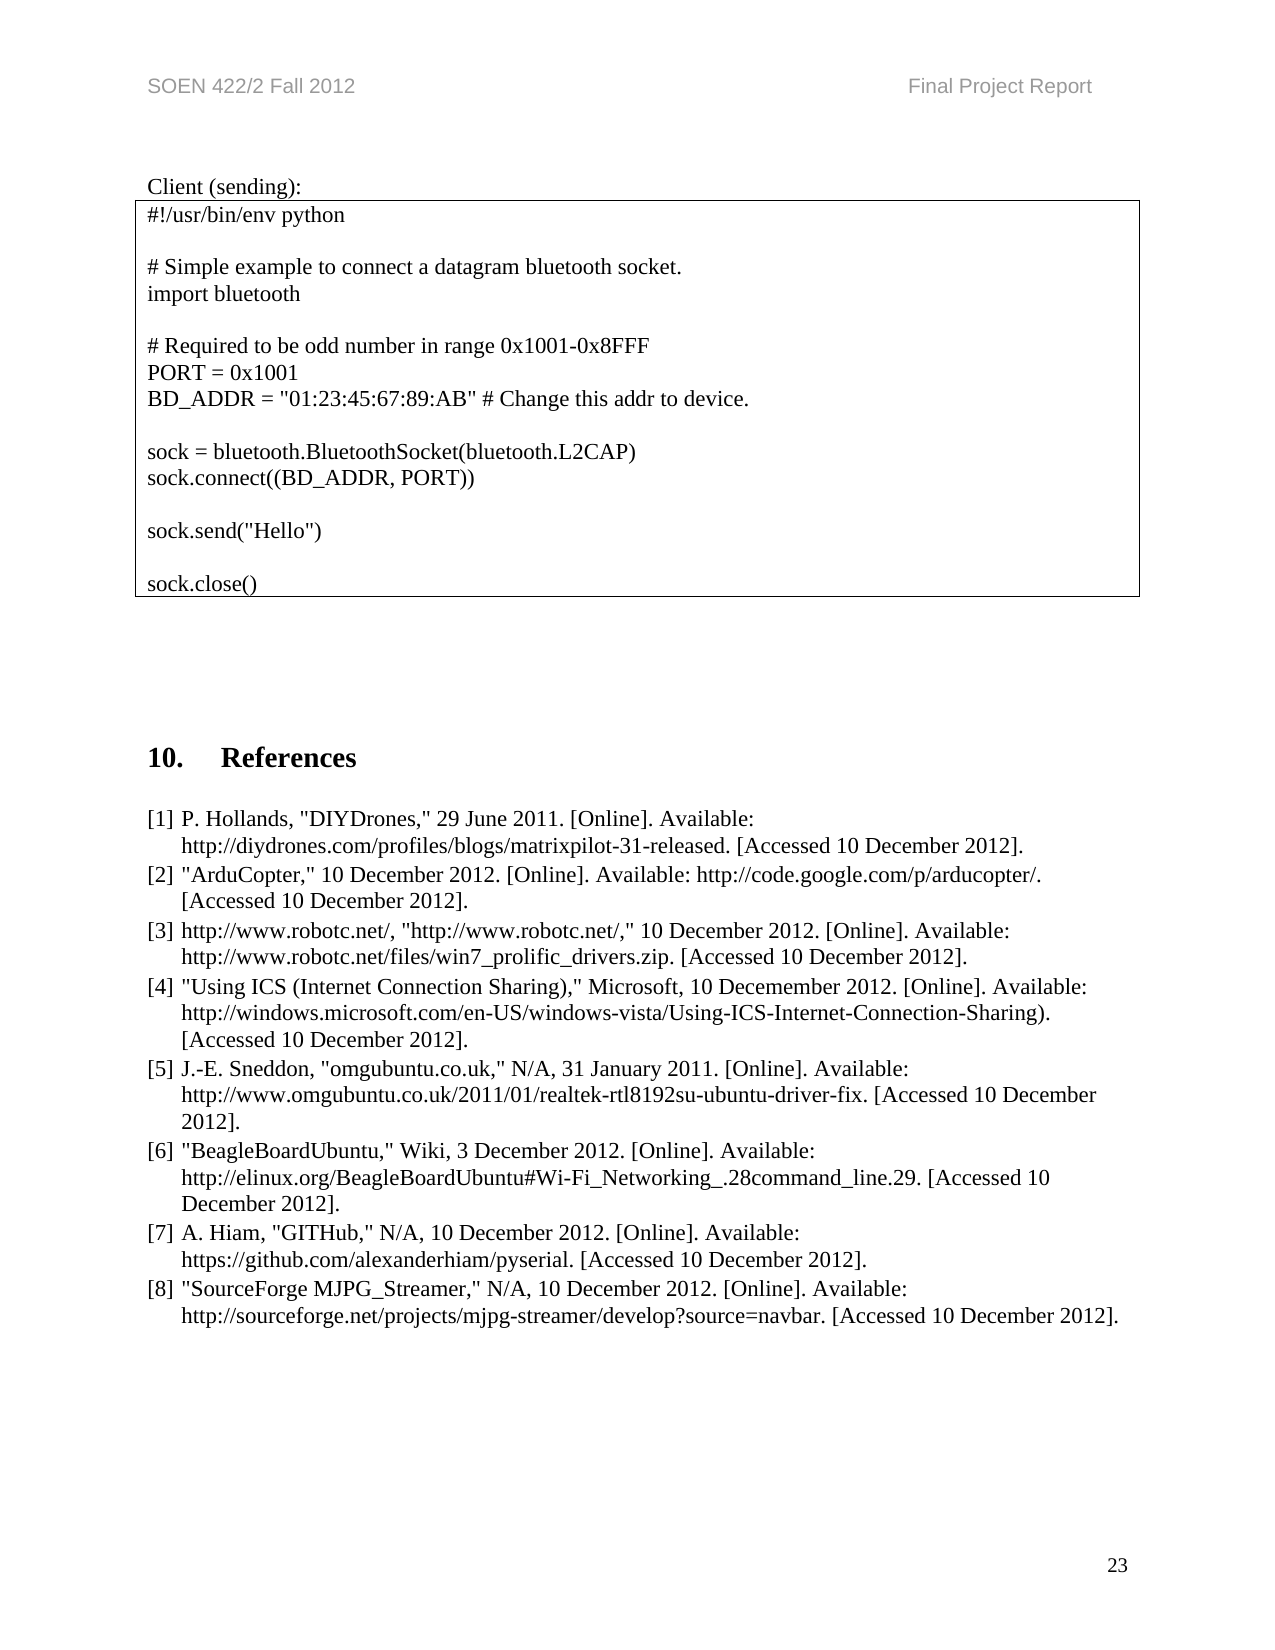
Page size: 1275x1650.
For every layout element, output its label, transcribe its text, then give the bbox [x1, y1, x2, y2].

text Client (sending): [147, 173, 1128, 200]
table_header #!/usr/bin/env python # Simple example to connect a datagram bluetooth socket. import bluetooth # Required to be odd number in range 0x1001-0x8FFF PORT = 0x1001 BD_ADDR = "01:23:45:67:89:AB" # Change this addr to device. sock = bluetooth.BluetoothSocket(bluetooth.L2CAP) sock.connect((BD_ADDR, PORT)) sock.send("Hello") sock.close() [136, 201, 1139, 596]
